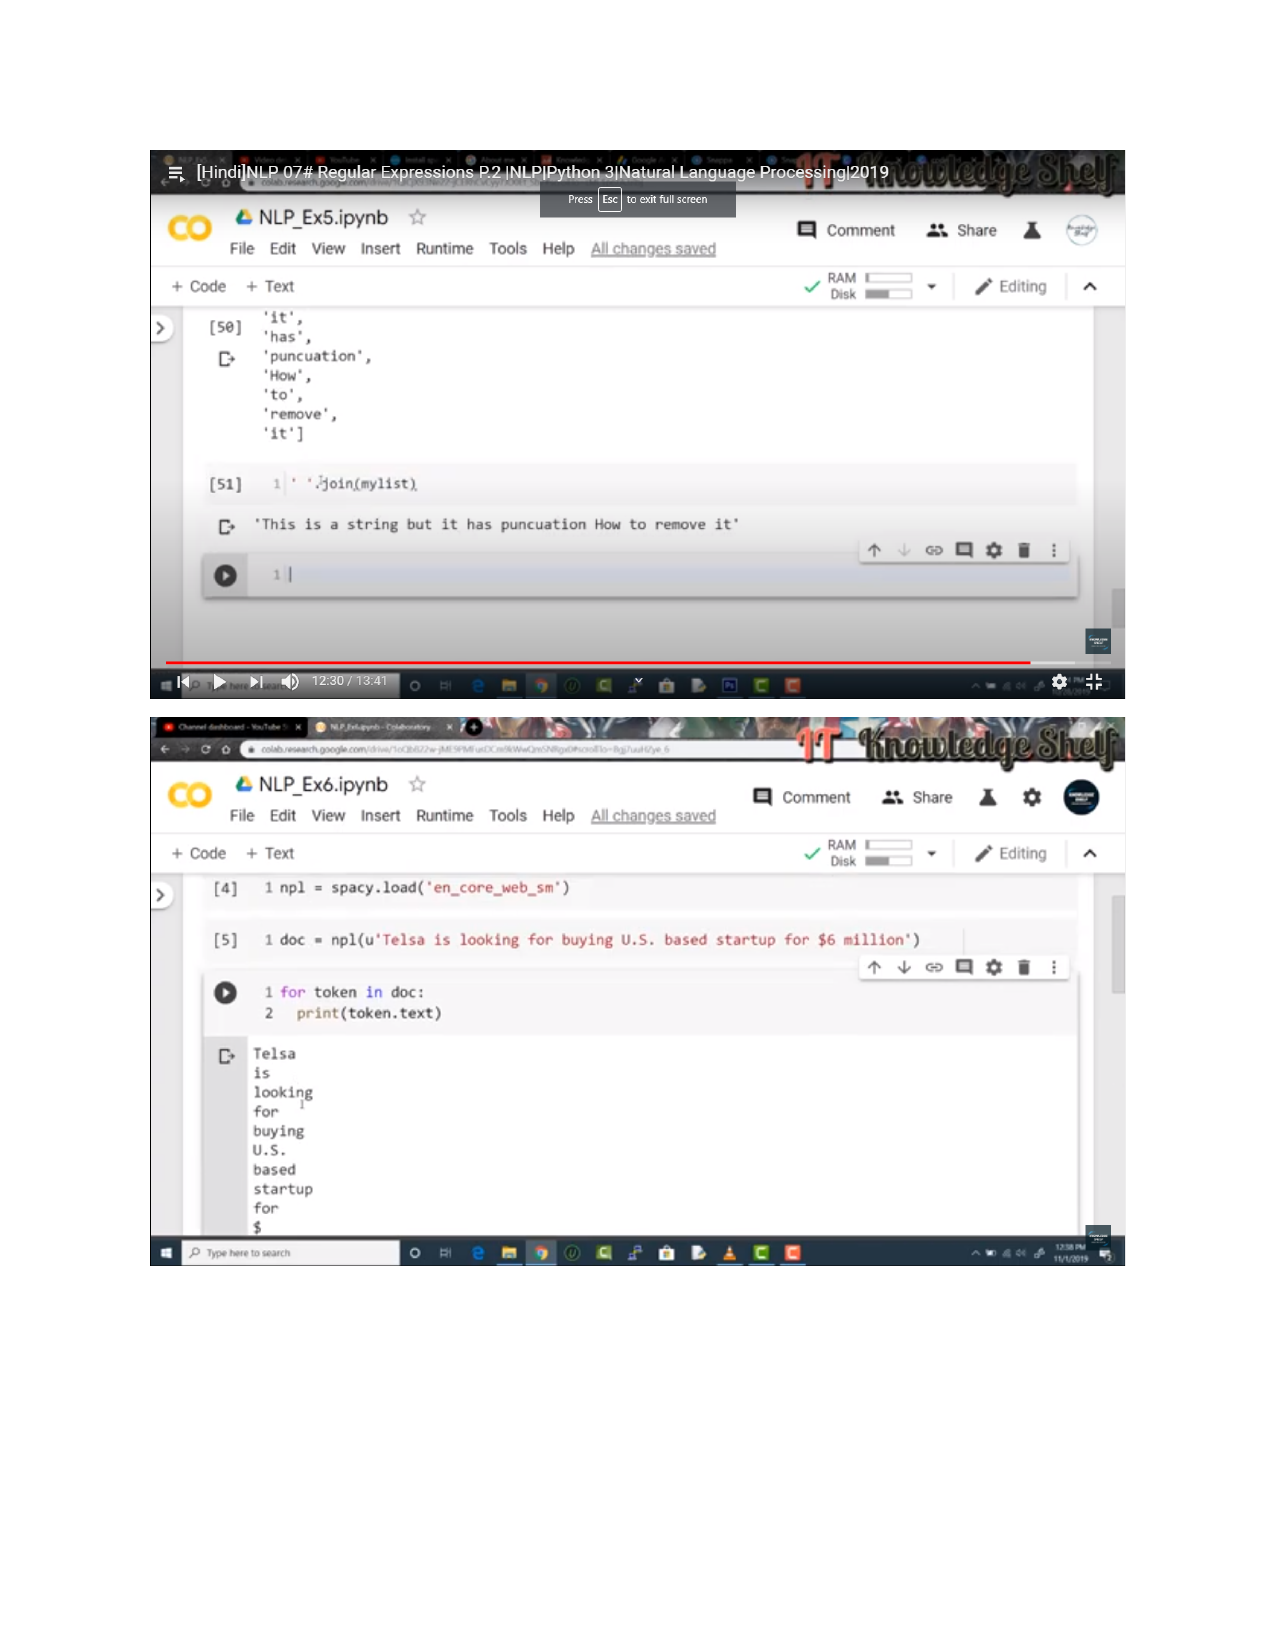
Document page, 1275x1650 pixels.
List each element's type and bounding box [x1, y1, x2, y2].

picture [150, 717, 1125, 1266]
picture [150, 150, 1125, 699]
